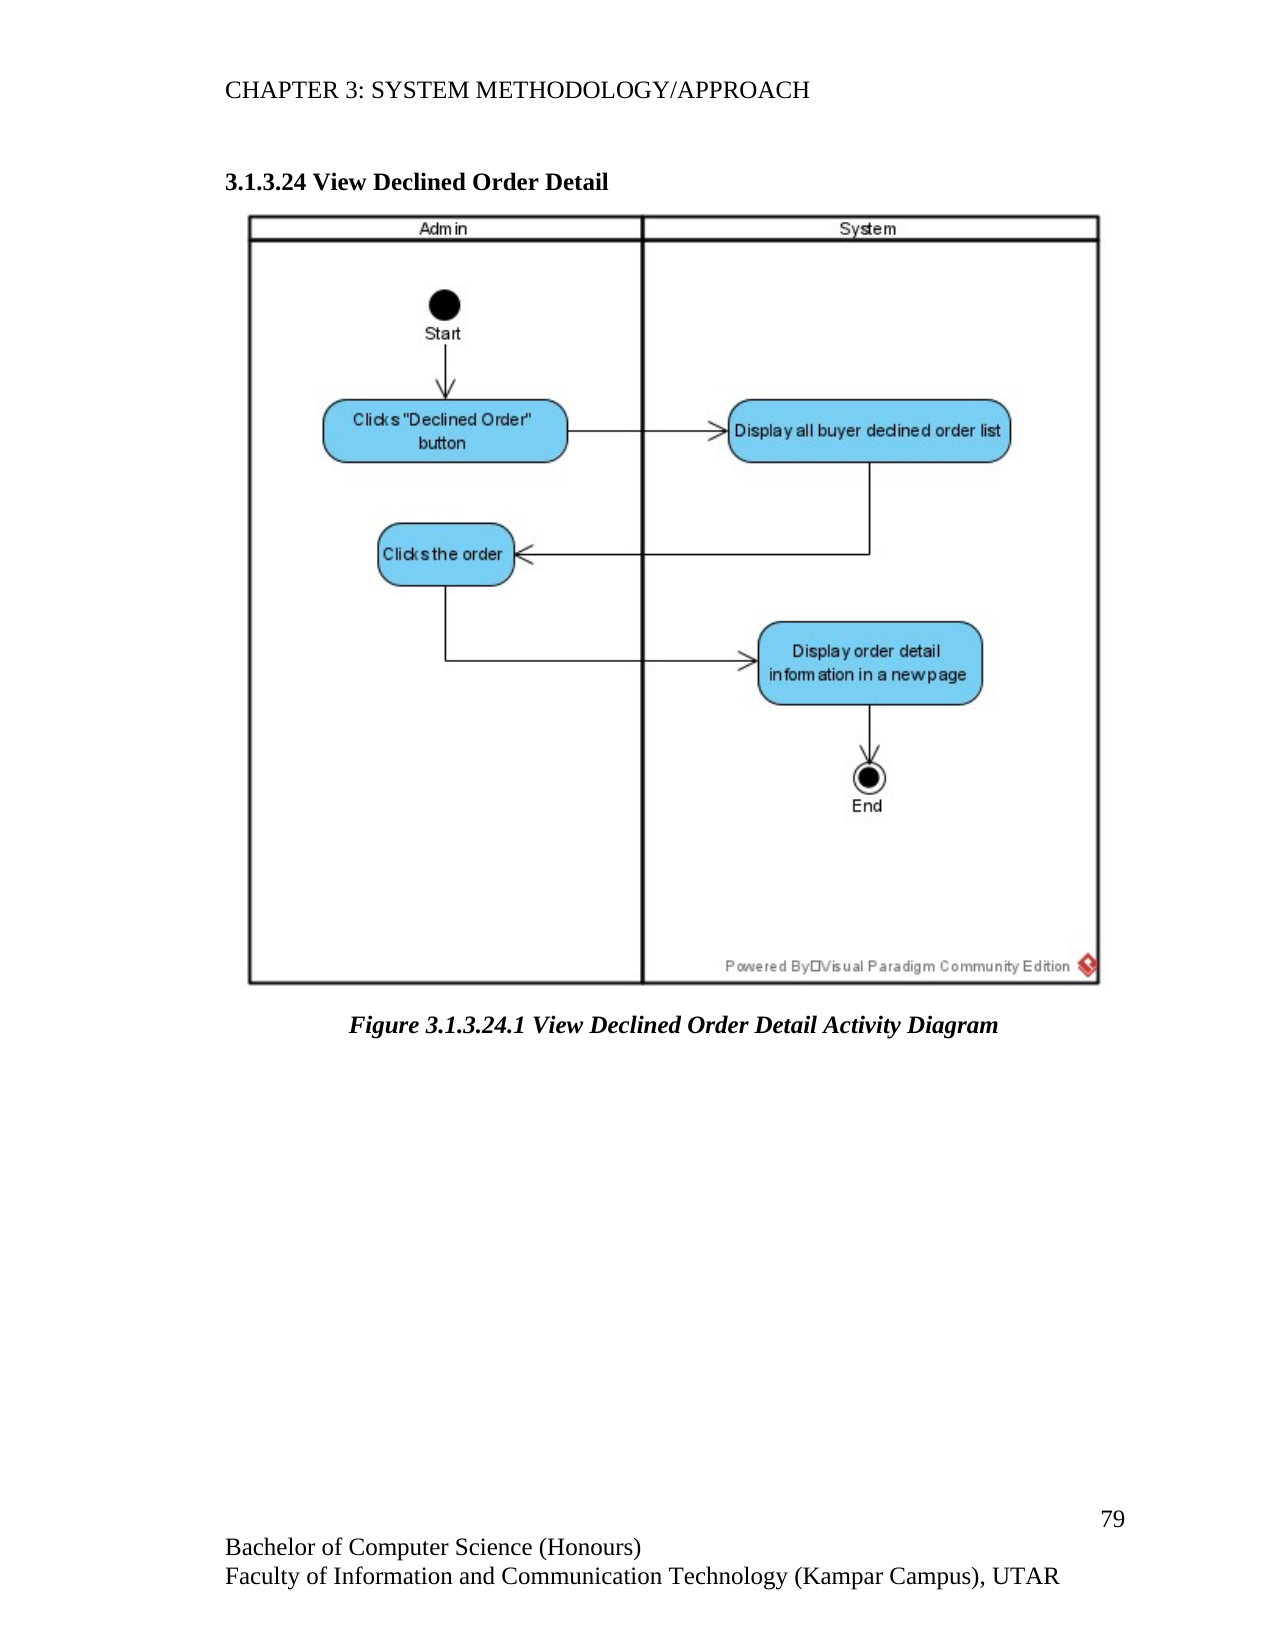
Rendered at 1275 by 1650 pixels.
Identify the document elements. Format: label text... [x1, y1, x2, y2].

subtitle 3.1.3.24 View Declined Order Detail [225, 167, 1125, 195]
text Figure 3.1.3.24.1 View Declined Order Detail Activity Diagram [225, 1010, 1125, 1039]
picture [243, 210, 1107, 992]
